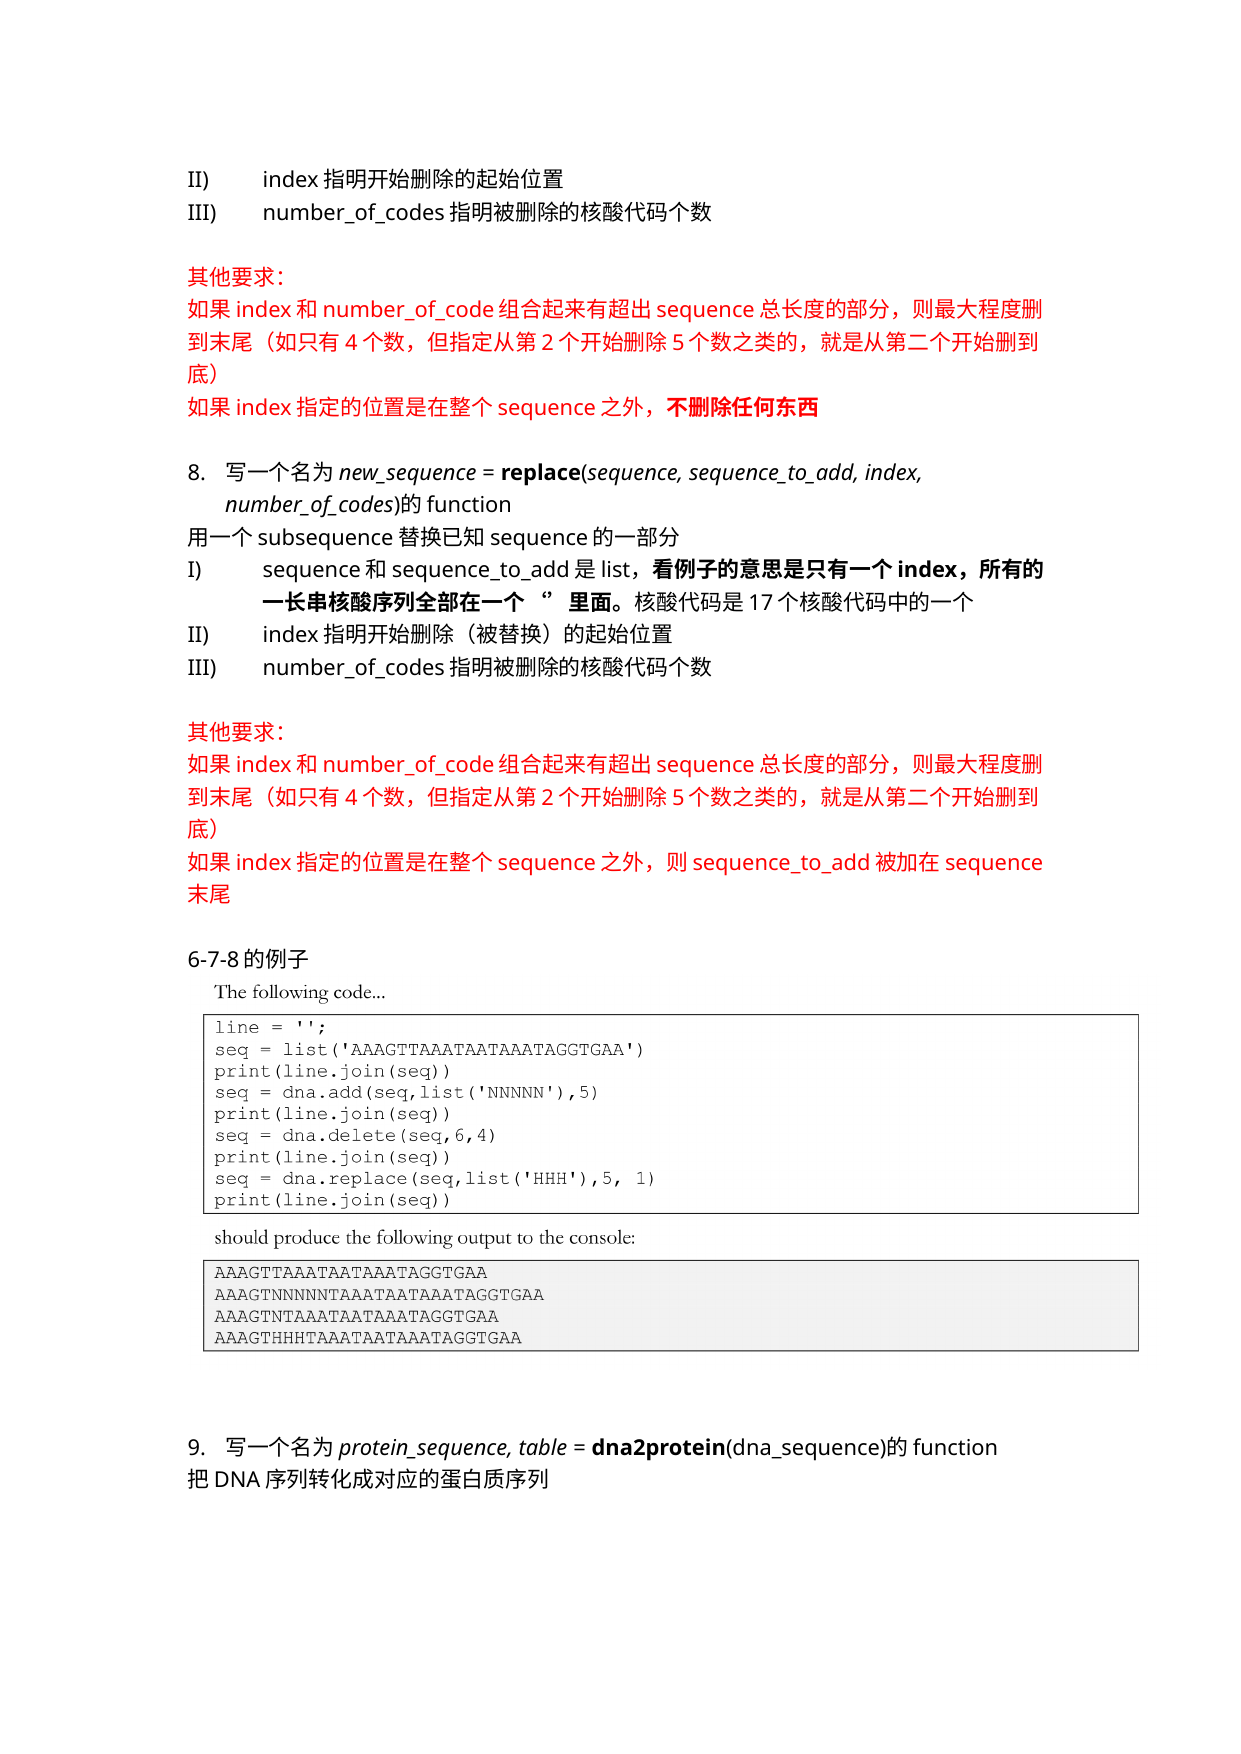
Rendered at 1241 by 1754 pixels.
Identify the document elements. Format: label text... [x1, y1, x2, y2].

list number_of_codes指明被删除的核酸代码个数 [187, 194, 1053, 227]
text 如果index指定的位置是在整个sequence之外，不删除任何东西 [187, 389, 1053, 422]
text 其他要求： [187, 714, 1053, 747]
picture [187, 974, 1162, 1370]
text 其他要求： [187, 259, 1053, 292]
text 6-7-8的例子 [187, 942, 1053, 974]
list index指明开始删除（被替换）的起始位置 [187, 617, 1053, 649]
text 如果index和number_of_code组合起来有超出sequence总长度的部分，则最大程度删到末尾（如只有4个数，但指定从第2个开始删除5个数之类的，就是从第二个开始删到底） [187, 747, 1053, 844]
list index指明开始删除的起始位置 [187, 162, 1053, 194]
text 把DNA序列转化成对应的蛋白质序列 [187, 1462, 1053, 1494]
list 写一个名为protein_sequence, table = dna2protein(dna_sequence)的function [187, 1429, 1053, 1462]
list sequence和sequence_to_add是list，看例子的意思是只有一个index，所有的一长串核酸序列全部在一个‘’里面。核酸代码是17个核酸代码中的一个 [187, 552, 1053, 617]
list number_of_codes指明被删除的核酸代码个数 [187, 649, 1053, 682]
text 如果index和number_of_code组合起来有超出sequence总长度的部分，则最大程度删到末尾（如只有4个数，但指定从第2个开始删除5个数之类的，就是从第二个开始删到底） [187, 292, 1053, 389]
text 如果index指定的位置是在整个sequence之外，则sequence_to_add被加在sequence末尾 [187, 844, 1053, 909]
list 写一个名为new_sequence = replace(sequence, sequence_to_add, index, number_of_codes)的function [187, 454, 1053, 519]
text 用一个subsequence替换已知sequence的一部分 [187, 519, 1053, 552]
